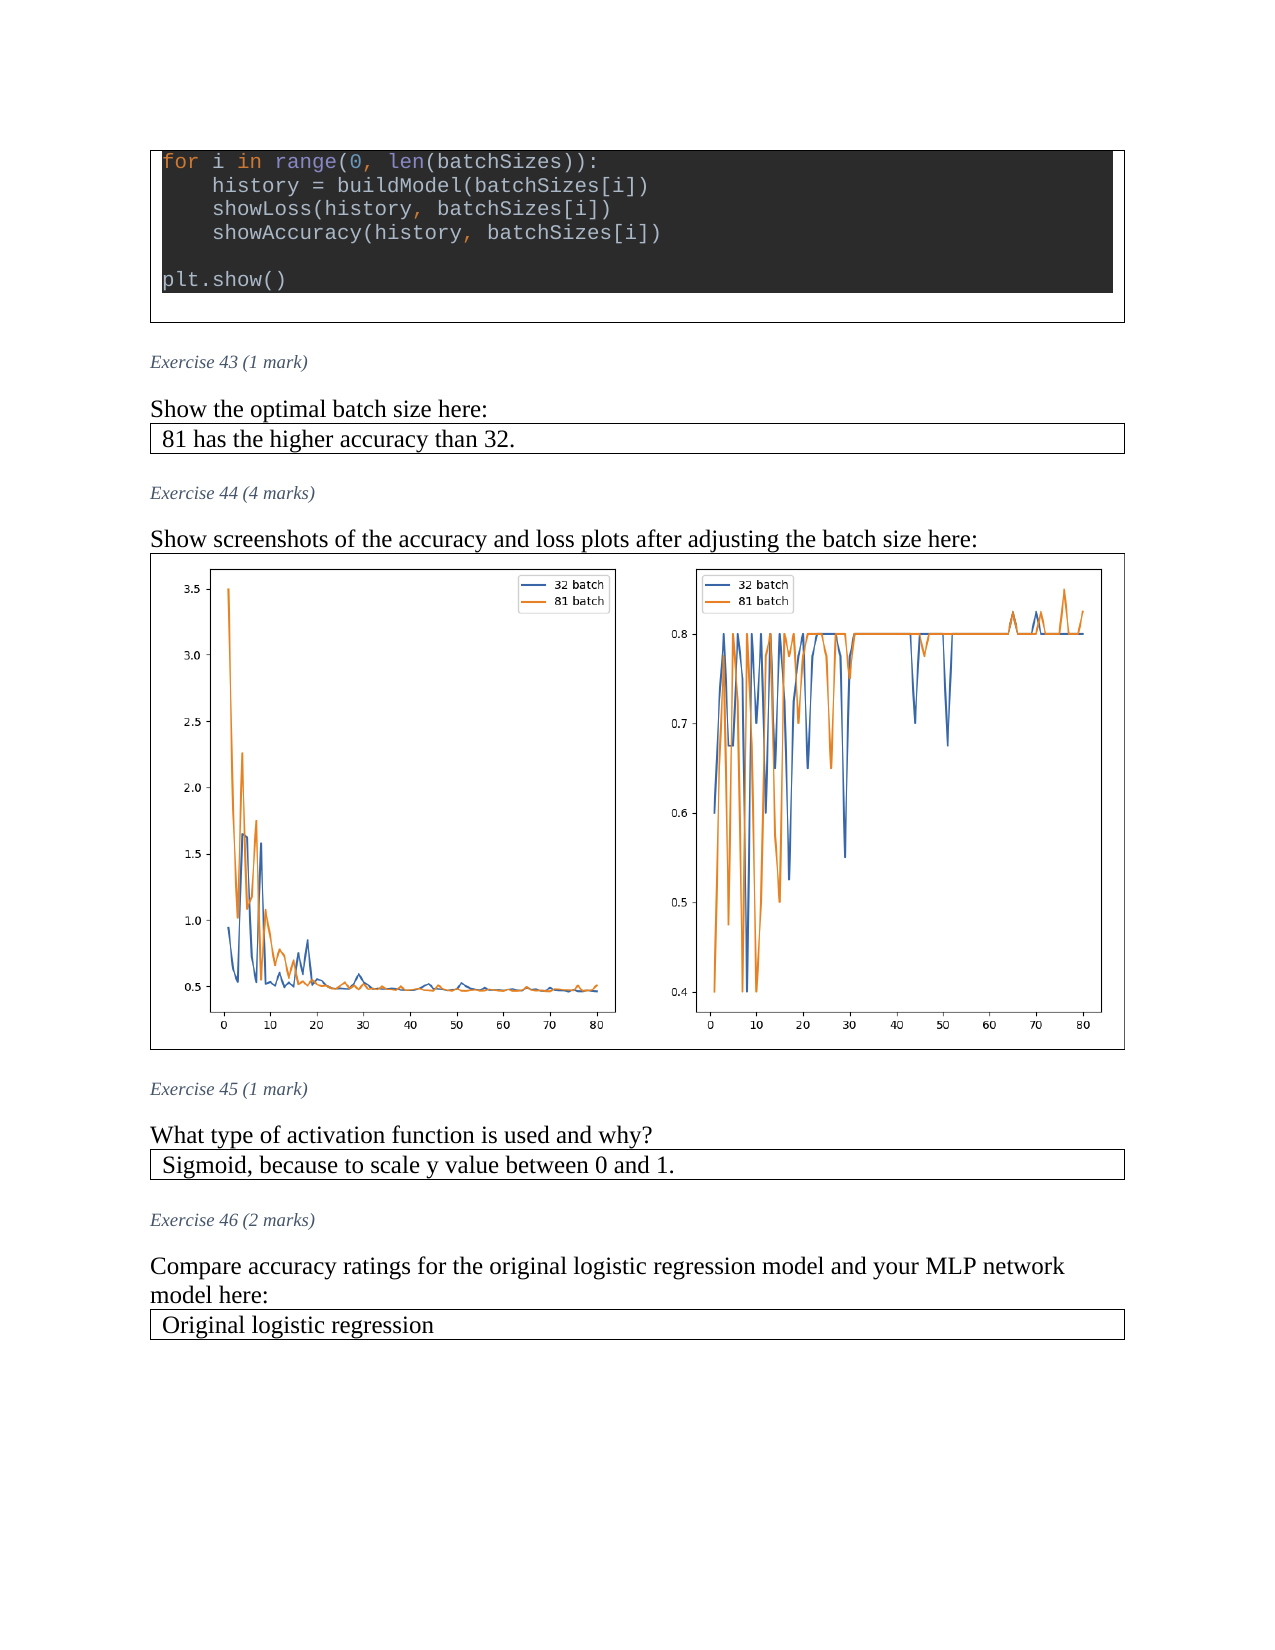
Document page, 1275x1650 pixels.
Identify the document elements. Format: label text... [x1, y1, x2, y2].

text What type of activation function is used and why? [150, 1121, 1125, 1149]
table_header [151, 554, 161, 1048]
table_header Sigmoid, because to scale y value between 0 and 1. [151, 1150, 1124, 1179]
picture [161, 554, 1125, 1049]
text Show screenshots of the accuracy and loss plots after adjusting the batch size here: [150, 524, 1125, 553]
text Compare accuracy ratings for the original logistic regression model and your MLP network model here: [150, 1251, 1125, 1309]
table_header 81 has the higher accuracy than 32. [151, 424, 1124, 452]
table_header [151, 1310, 1124, 1339]
text Show the optimal batch size here: [150, 394, 1125, 423]
